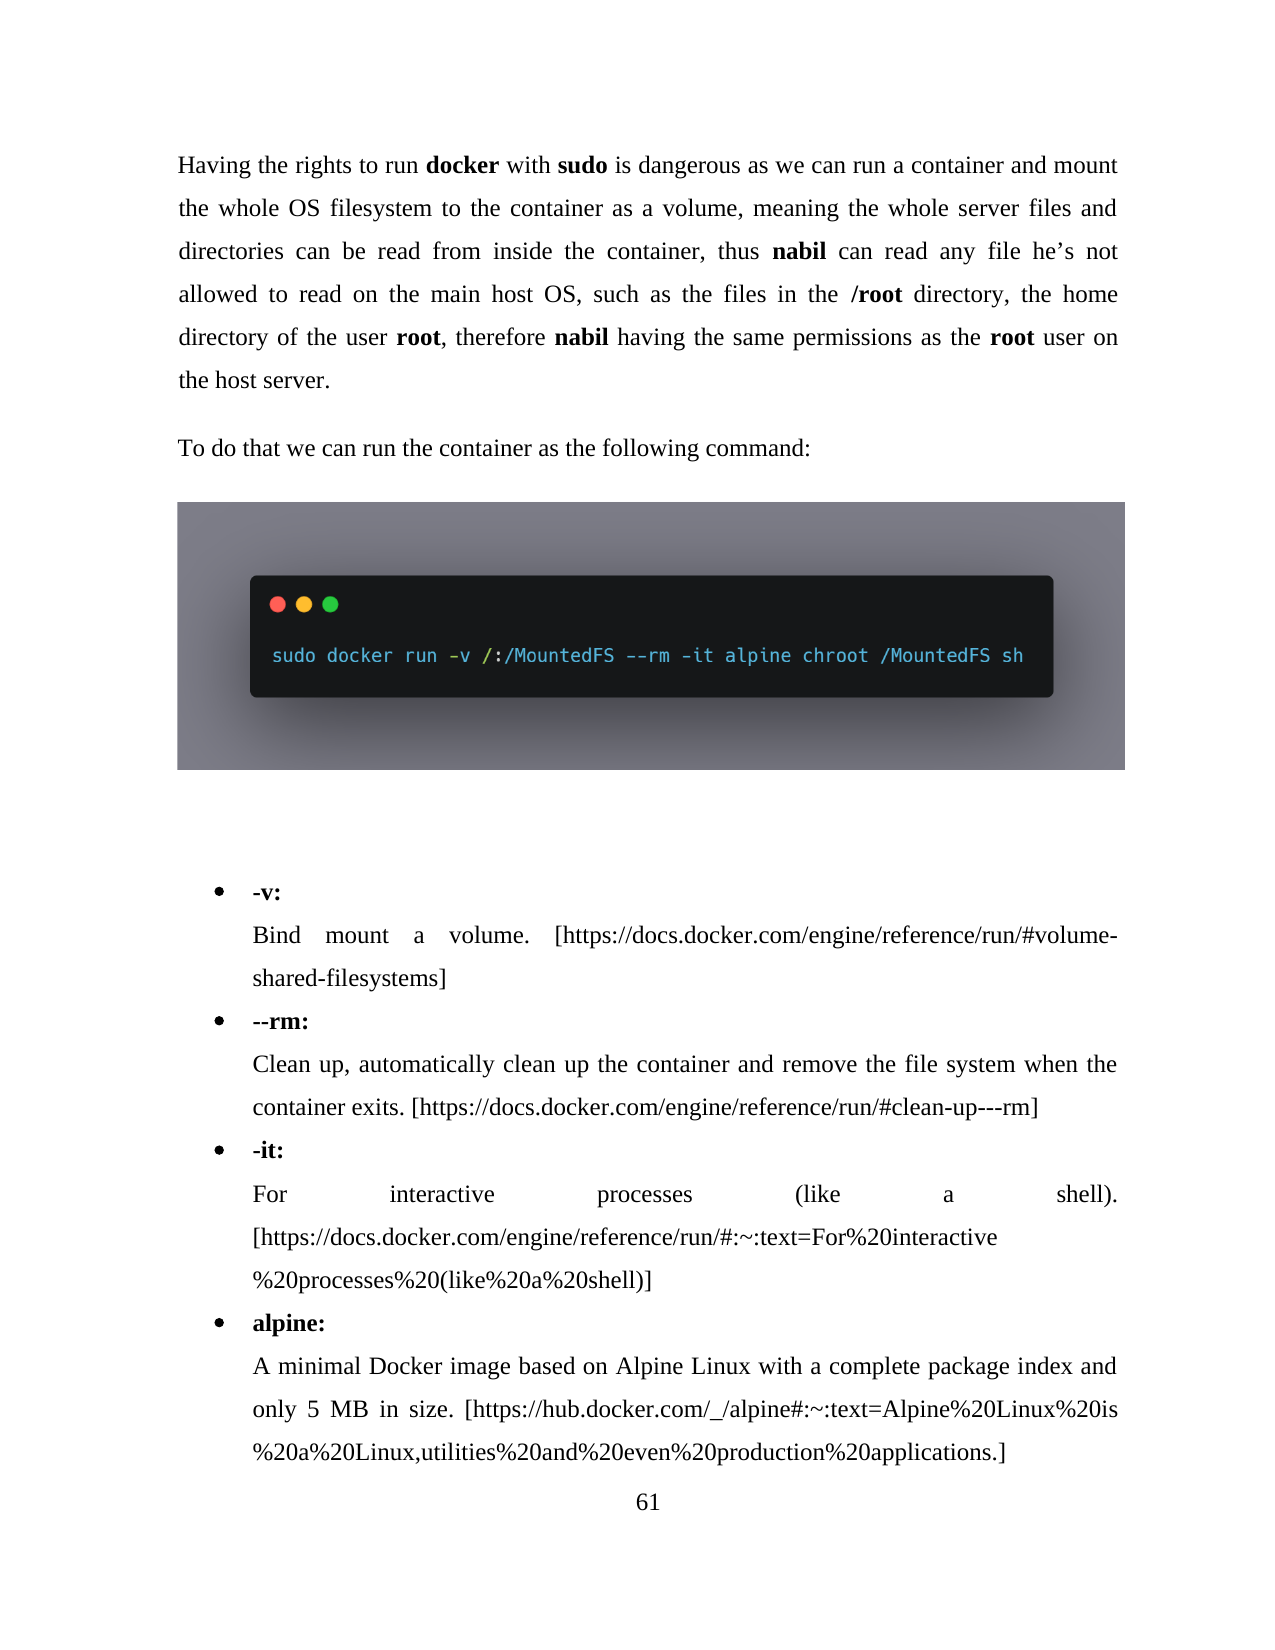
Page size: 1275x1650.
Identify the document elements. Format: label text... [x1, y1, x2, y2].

text To do that we can run the container as the following command: [177, 433, 1118, 462]
text Having the rights to run docker with sudo is dangerous as we can run a container and mount the whole OS filesystem to the container as a volume, meaning the whole server files and directories can be read from inside the container, thus nabil can read any file he’s not allowed to read on the main host OS, such as the files in the /root directory, the home directory of the user root, therefore nabil having the same permissions as the root user on the host server. [177, 150, 1118, 394]
list -v: Bind mount a volume. [https://docs.docker.com/engine/reference/run/#volume-shared-filesystems] [215, 877, 1118, 992]
list alpine: A minimal Docker image based on Alpine Linux with a complete package index and only 5 MB in size. [https://hub.docker.com/_/alpine#:~:text=Alpine%20Linux%20is%20a%20Linux,utilities%20and%20even%20production%20applications.] [215, 1308, 1118, 1466]
list -it: For interactive processes (like a shell). [https://docs.docker.com/engine/reference/run/#:~:text=For%20interactive%20processes%20(like%20a%20shell)] [215, 1136, 1118, 1294]
list --rm: Clean up, automatically clean up the container and remove the file system when the container exits. [https://docs.docker.com/engine/reference/run/#clean-up---rm] [215, 1006, 1118, 1121]
picture [177, 501, 1125, 770]
